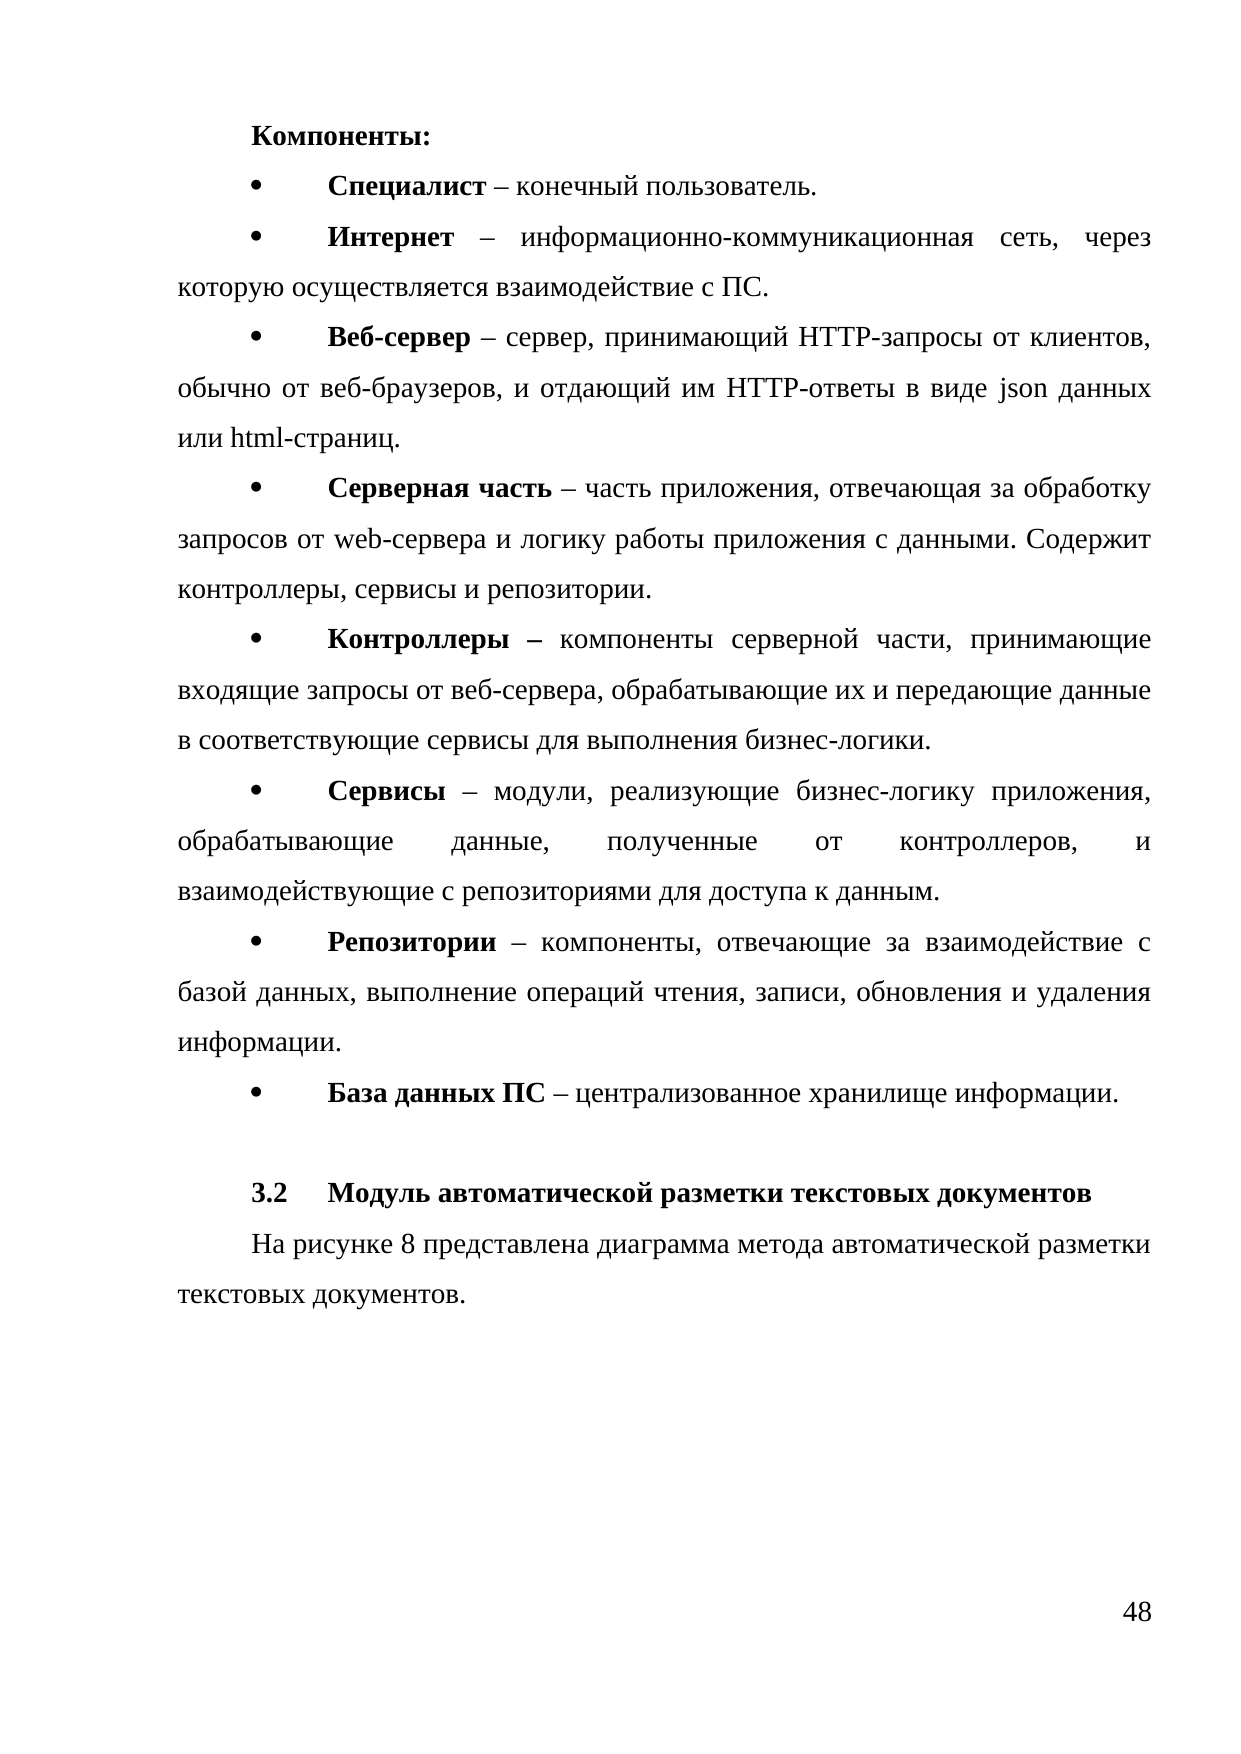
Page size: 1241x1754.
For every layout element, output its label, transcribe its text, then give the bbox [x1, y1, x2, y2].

list Интернет – информационно-коммуникационная сеть, через которую осуществляется взаимодействие с ПС. [177, 219, 1152, 303]
text На рисунке 8 представлена диаграмма метода автоматической разметки текстовых документов. [177, 1226, 1152, 1310]
list База данных ПС – централизованное хранилище информации. [177, 1075, 1152, 1108]
list Репозитории – компоненты, отвечающие за взаимодействие с базой данных, выполнение операций чтения, записи, обновления и удаления информации. [177, 924, 1152, 1058]
list Контроллеры – компоненты серверной части, принимающие входящие запросы от веб-сервера, обрабатывающие их и передающие данные в соответствующие сервисы для выполнения бизнес-логики. [177, 622, 1152, 756]
list Специалист – конечный пользователь. [177, 168, 1152, 202]
list Веб-сервер – сервер, принимающий HTTP-запросы от клиентов, обычно от веб-браузеров, и отдающий им HTTP-ответы в виде json данных или html-страниц. [177, 319, 1152, 454]
text Компоненты: [177, 118, 1152, 152]
list Серверная часть – часть приложения, отвечающая за обработку запросов от web-сервера и логику работы приложения с данными. Содержит контроллеры, сервисы и репозитории. [177, 471, 1152, 605]
list Сервисы – модули, реализующие бизнес-логику приложения, обрабатывающие данные, полученные от контроллеров, и взаимодействующие с репозиториями для доступа к данным. [177, 773, 1152, 907]
subtitle Модуль автоматической разметки текстовых документов [177, 1176, 1152, 1209]
